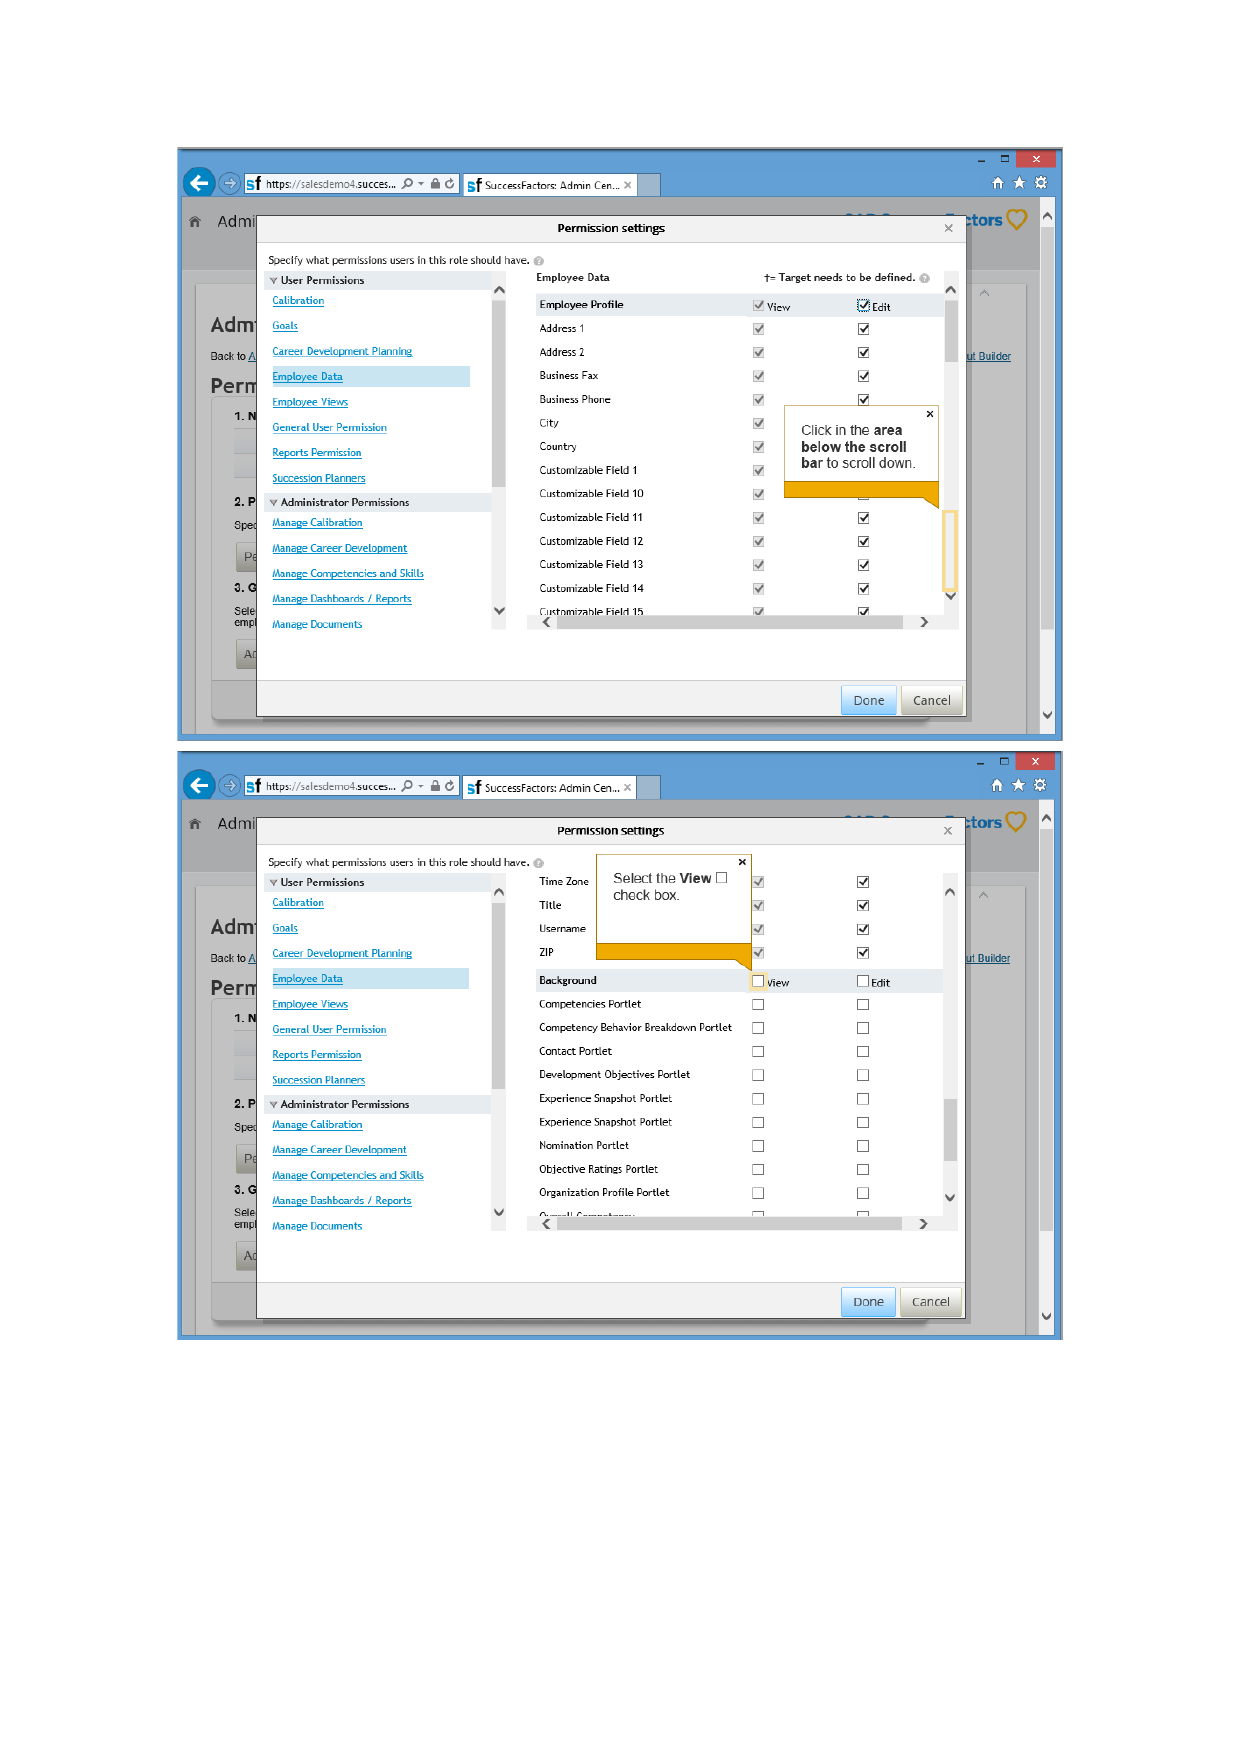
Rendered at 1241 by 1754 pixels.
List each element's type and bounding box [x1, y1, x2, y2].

picture [177, 751, 1063, 1340]
picture [177, 147, 1063, 741]
